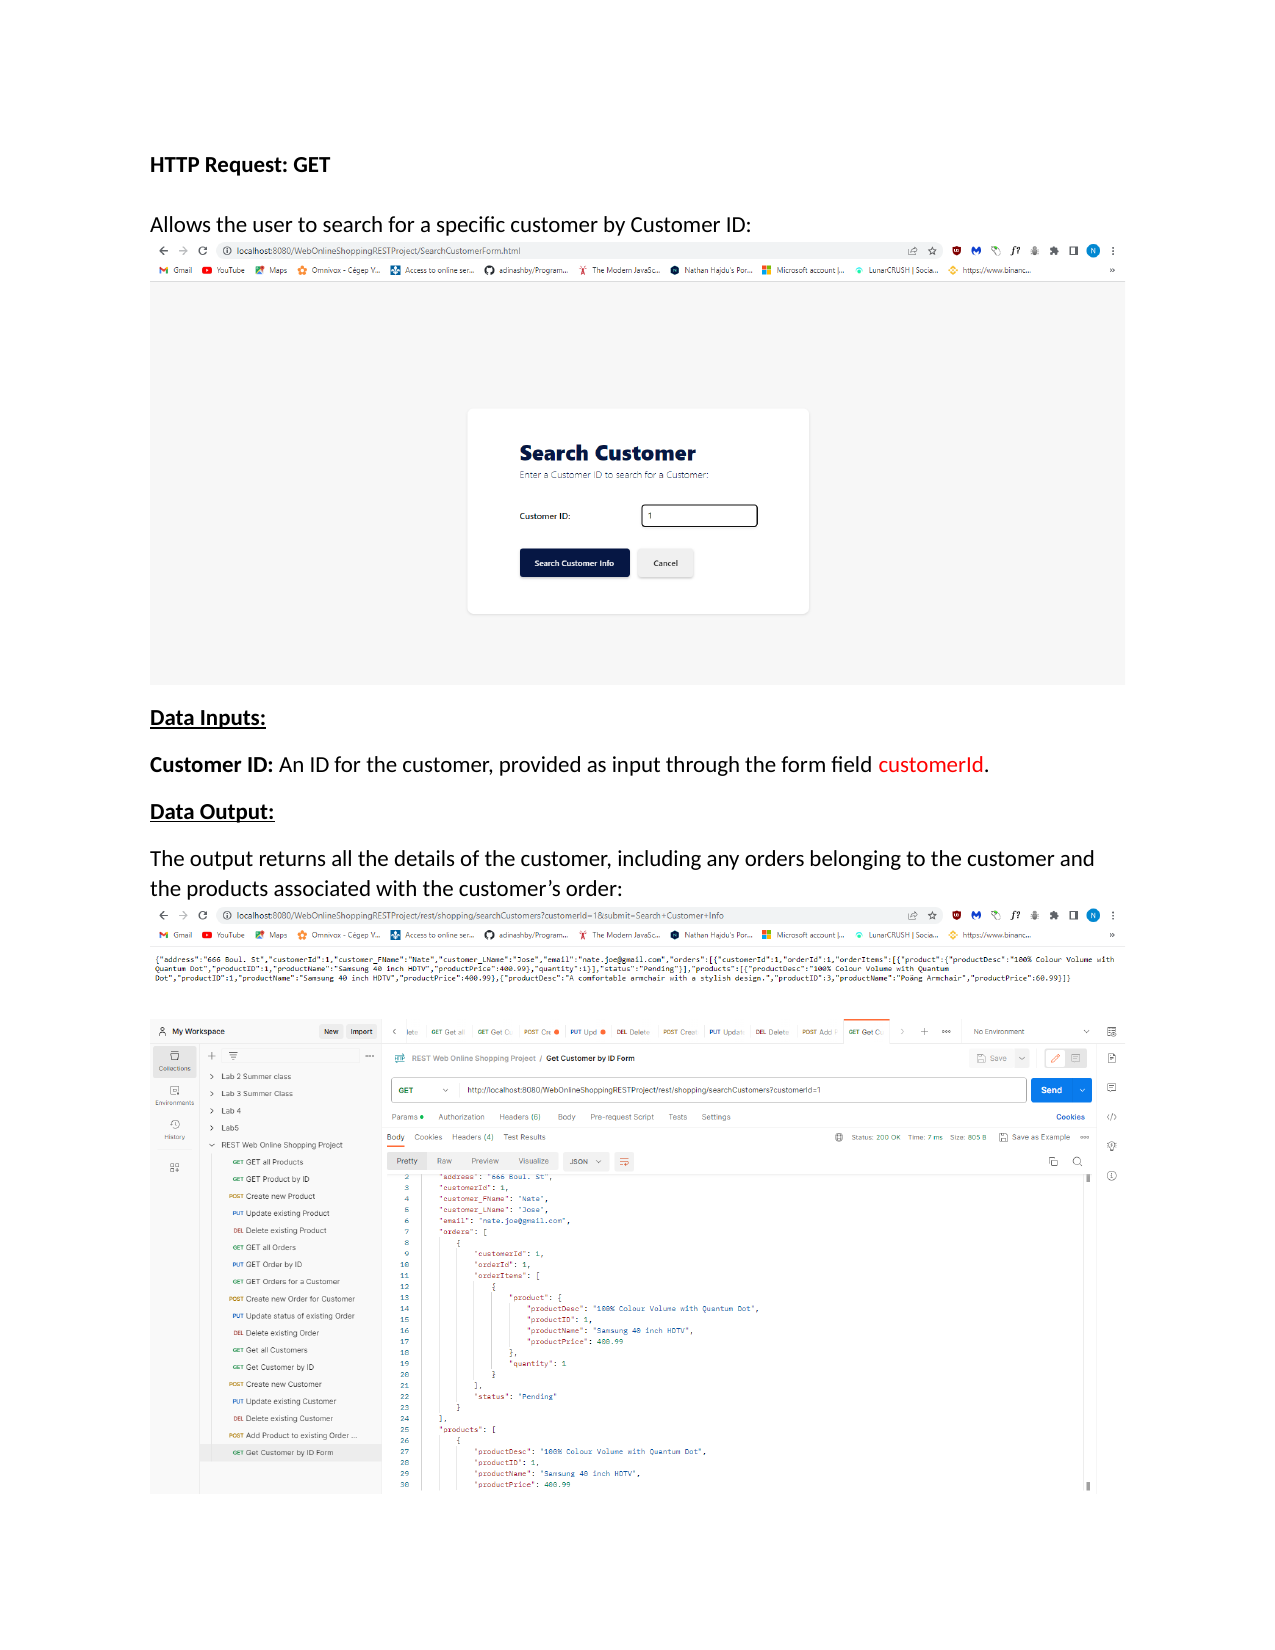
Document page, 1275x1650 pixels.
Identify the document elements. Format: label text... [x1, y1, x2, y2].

text HTTP Request: GET Allows the user to search for a specific customer by Customer ID: [150, 150, 1125, 240]
text Data Inputs: [150, 703, 1125, 731]
text The output returns all the details of the customer, including any orders belonging to the customer and the products associated with the customer’s order: [150, 844, 1125, 904]
picture [150, 240, 1125, 685]
text Data Output: [150, 797, 1125, 825]
picture [150, 1019, 1125, 1494]
picture [150, 904, 1125, 1001]
text Customer ID: An ID for the customer, provided as input through the form field customerId. [150, 750, 1125, 778]
